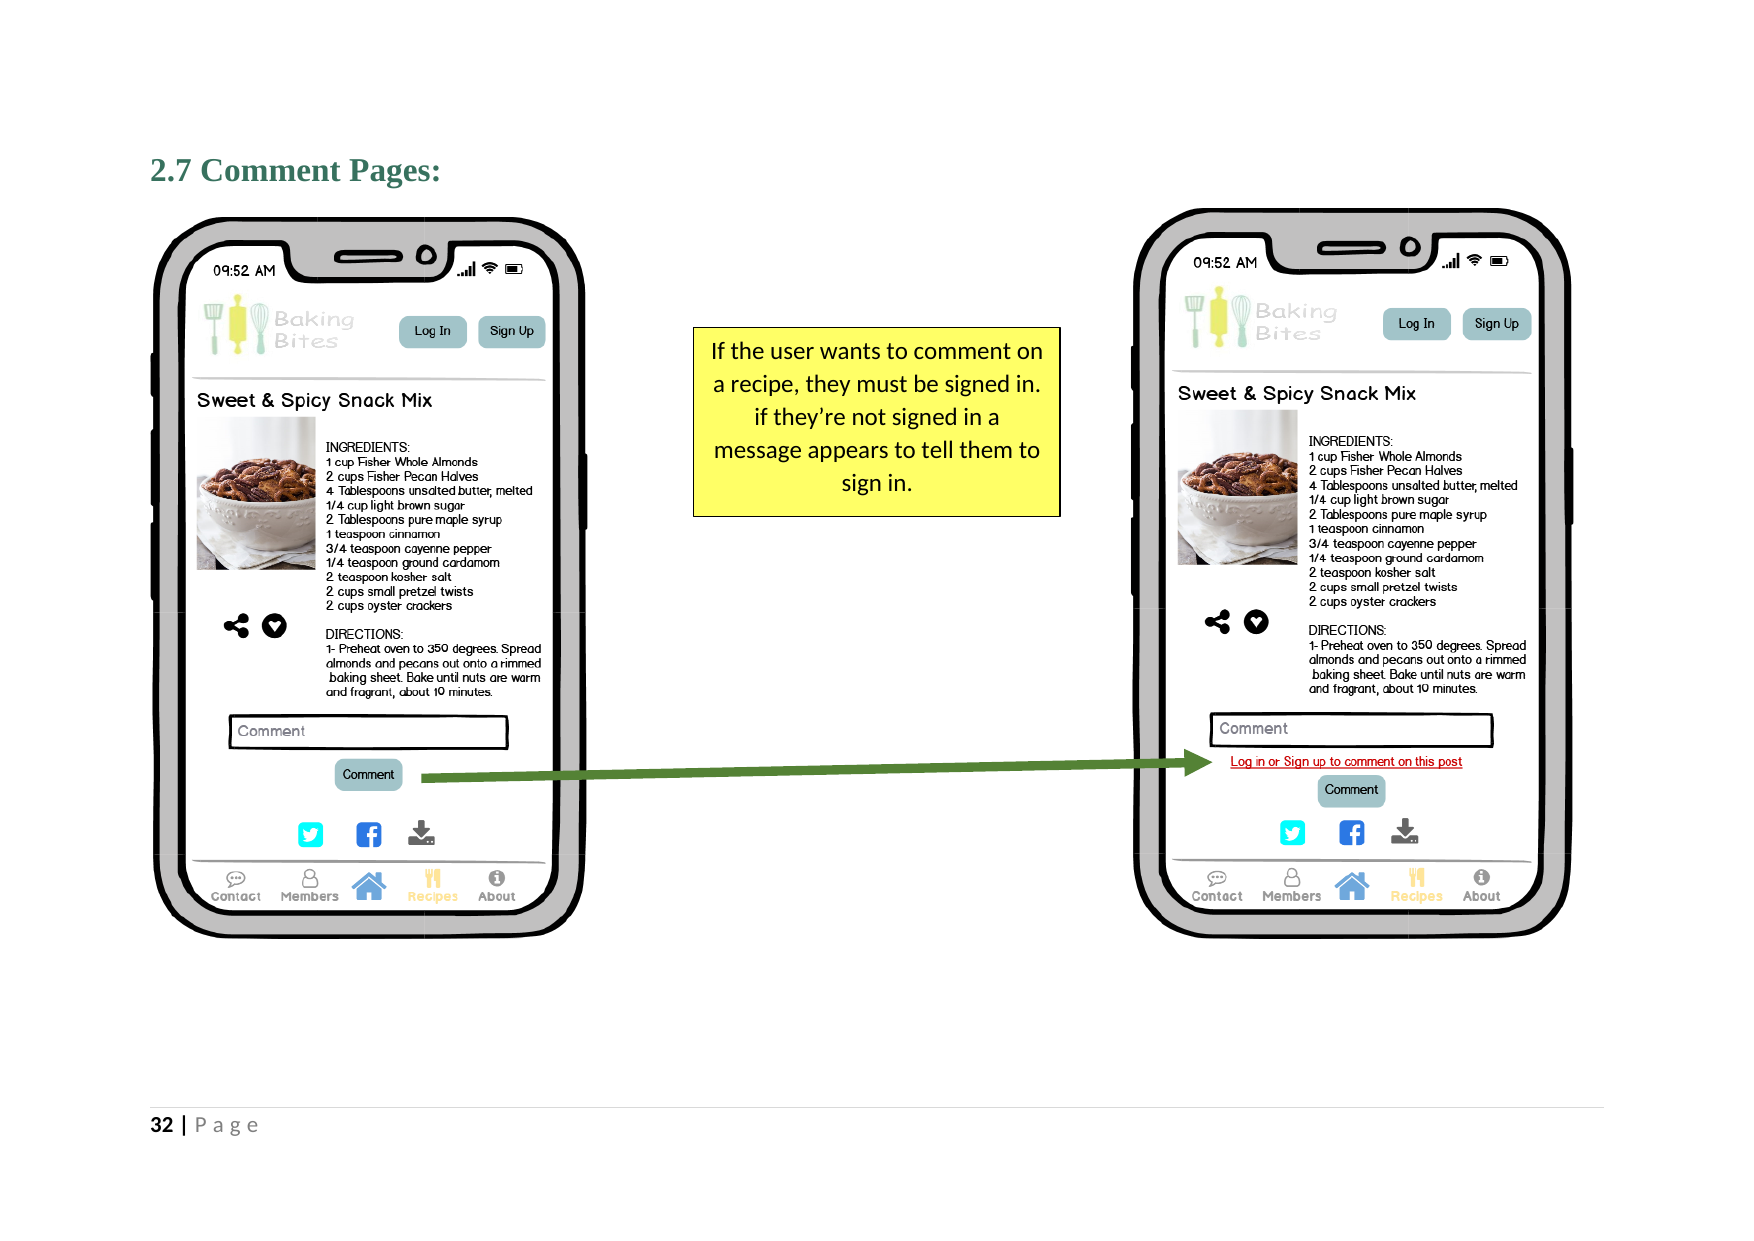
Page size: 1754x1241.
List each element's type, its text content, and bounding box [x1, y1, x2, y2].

picture [1130, 208, 1574, 939]
picture [150, 217, 588, 939]
text 2.7 Comment Pages: [150, 150, 1604, 188]
